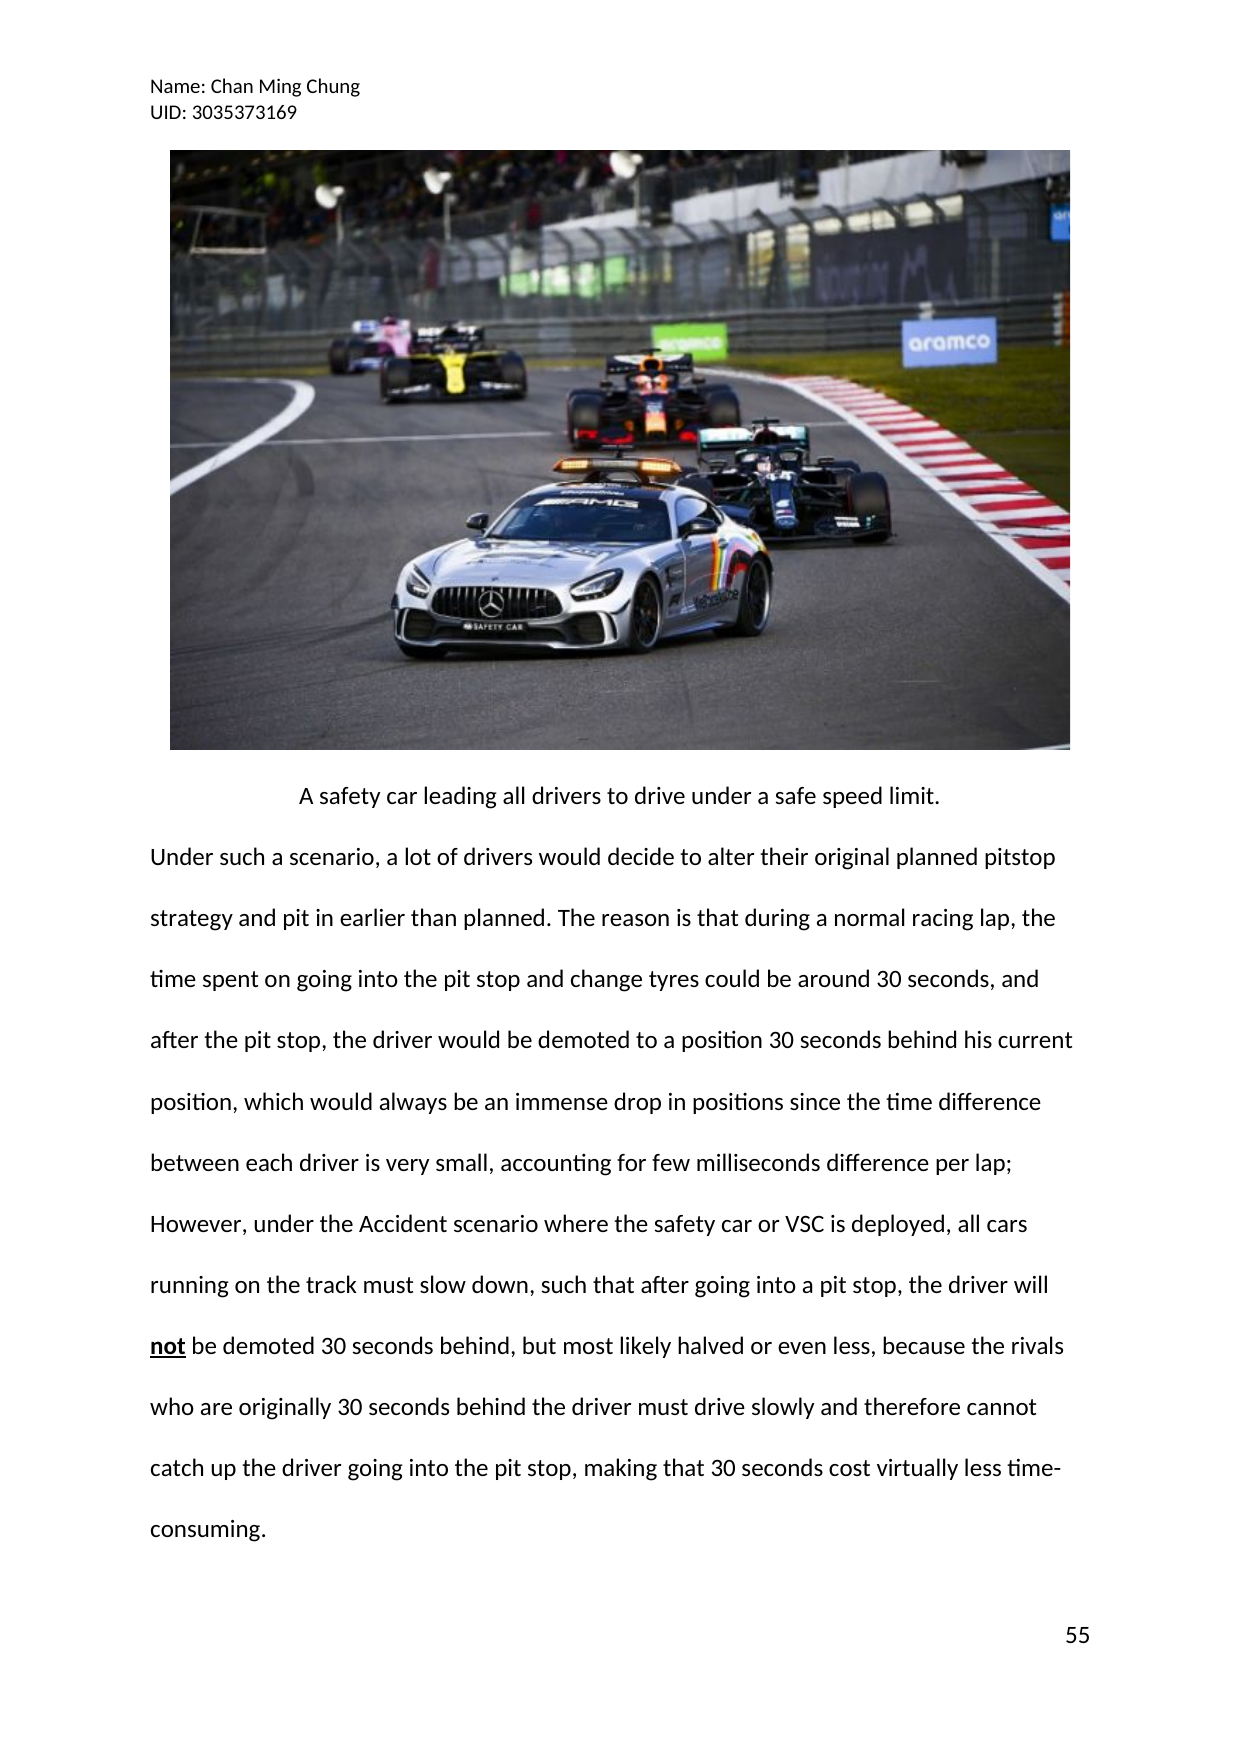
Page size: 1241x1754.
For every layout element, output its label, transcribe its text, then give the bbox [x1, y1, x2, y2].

text Under such a scenario, a lot of drivers would decide to alter their original planned pitstop strategy and pit in earlier than planned. The reason is that during a normal racing lap, the time spent on going into the pit stop and change tyres could be around 30 seconds, and after the pit stop, the driver would be demoted to a position 30 seconds behind his current position, which would always be an immense drop in positions since the time difference between each driver is very small, accounting for few milliseconds difference per lap; However, under the Accident scenario where the safety car or VSC is deployed, all cars running on the track must slow down, such that after going into a pit stop, the driver will not be demoted 30 seconds behind, but most likely halved or even less, because the rivals who are originally 30 seconds behind the driver must drive slowly and therefore cannot catch up the driver going into the pit stop, making that 30 seconds cost virtually less time-consuming. [150, 841, 1090, 1543]
text A safety car leading all drivers to drive under a safe speed limit. [150, 780, 1090, 811]
picture [170, 150, 1071, 750]
